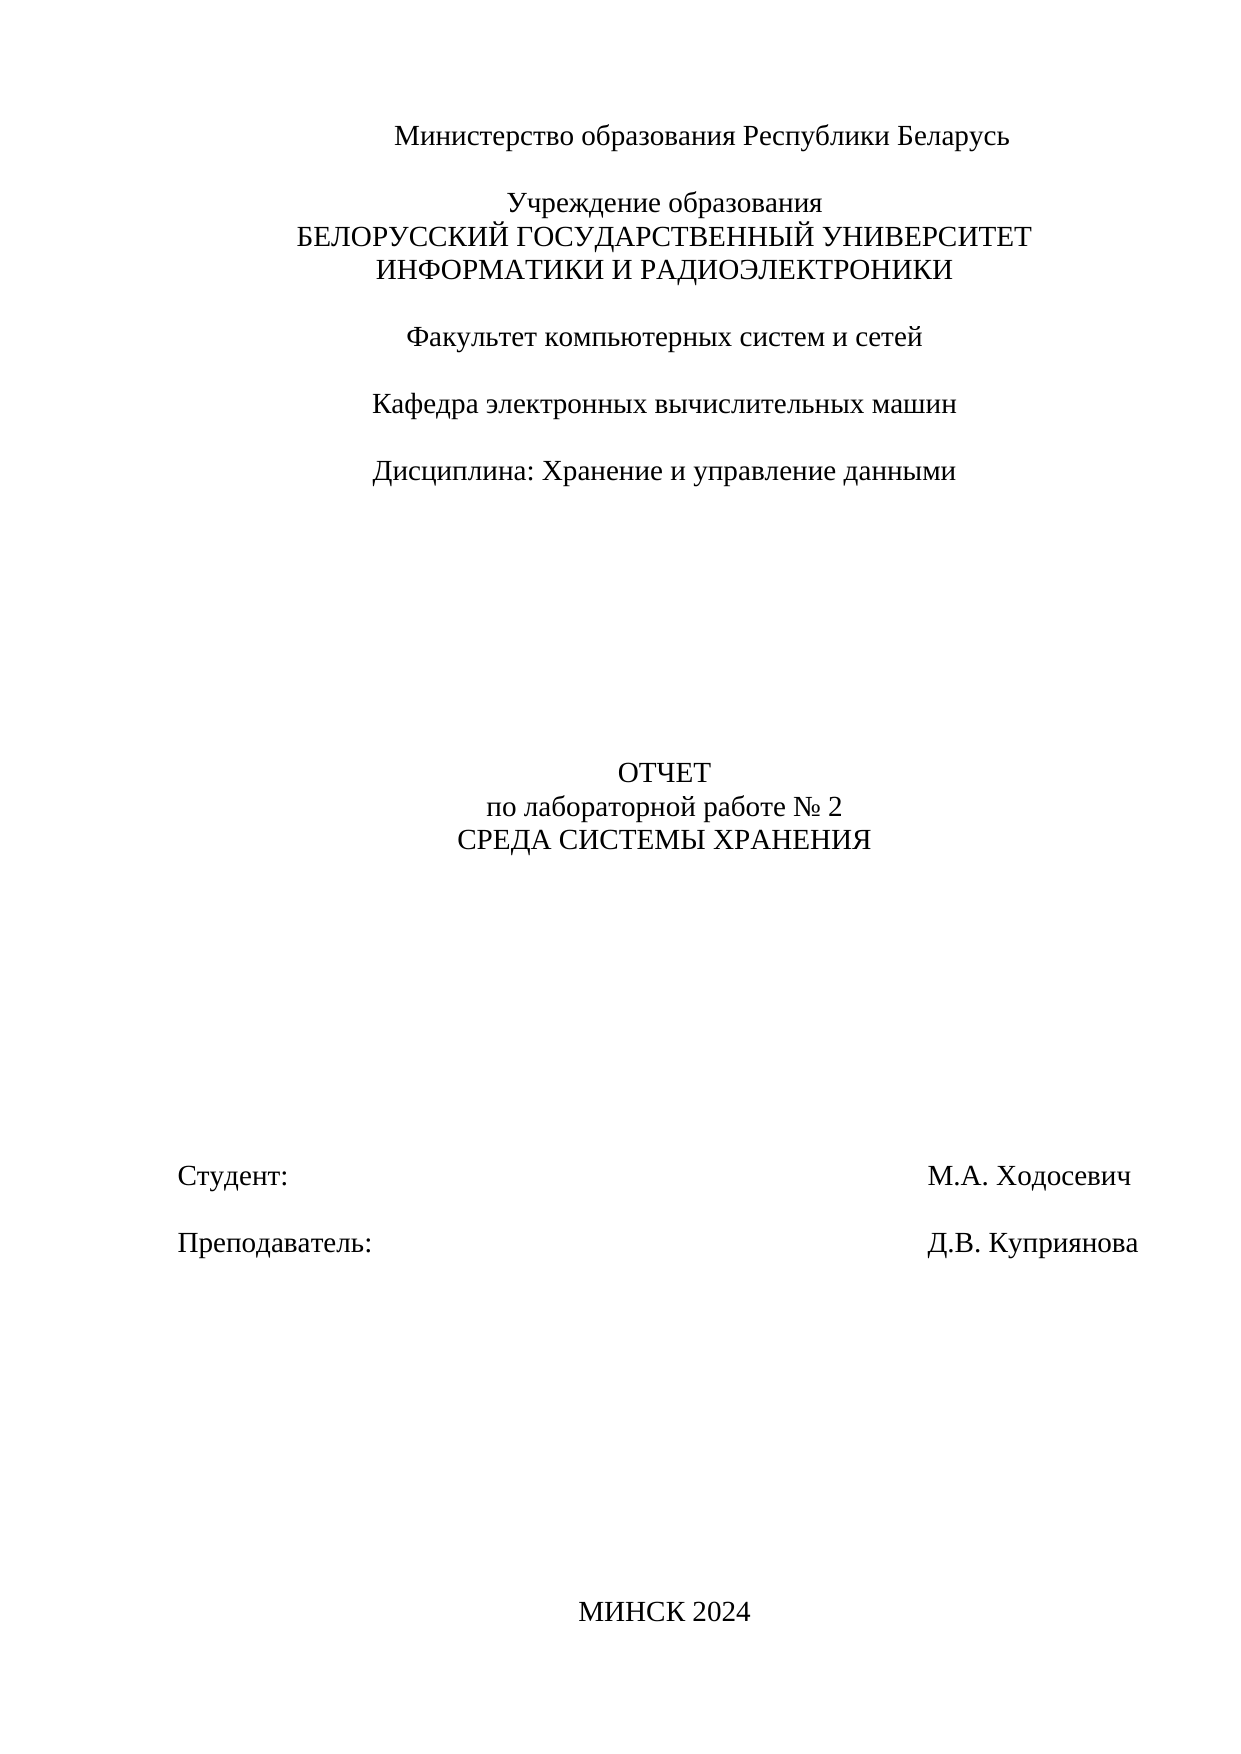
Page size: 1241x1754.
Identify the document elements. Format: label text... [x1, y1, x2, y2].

text ОТЧЕТ [177, 755, 1152, 789]
text МИНСК 2024 [177, 1594, 1152, 1627]
text Студент: М.А. Ходосевич [177, 1158, 1152, 1191]
text БЕЛОРУССКИЙ ГОСУДАРСТВЕННЫЙ УНИВЕРСИТЕТ [177, 219, 1152, 252]
text Дисциплина: Хранение и управление данными [177, 453, 1152, 487]
text Кафедра электронных вычислительных машин [177, 386, 1152, 420]
text Учреждение образования [177, 185, 1152, 219]
text Факультет компьютерных систем и сетей [177, 319, 1152, 353]
text по лабораторной работе № 2 [177, 789, 1152, 822]
text ИНФОРМАТИКИ И РАДИОЭЛЕКТРОНИКИ [177, 252, 1152, 286]
text Министерство образования Республики Беларусь [252, 118, 1152, 152]
text СРЕДА СИСТЕМЫ ХРАНЕНИЯ [177, 822, 1152, 856]
text Преподаватель: Д.В. Куприянова [177, 1191, 1152, 1258]
